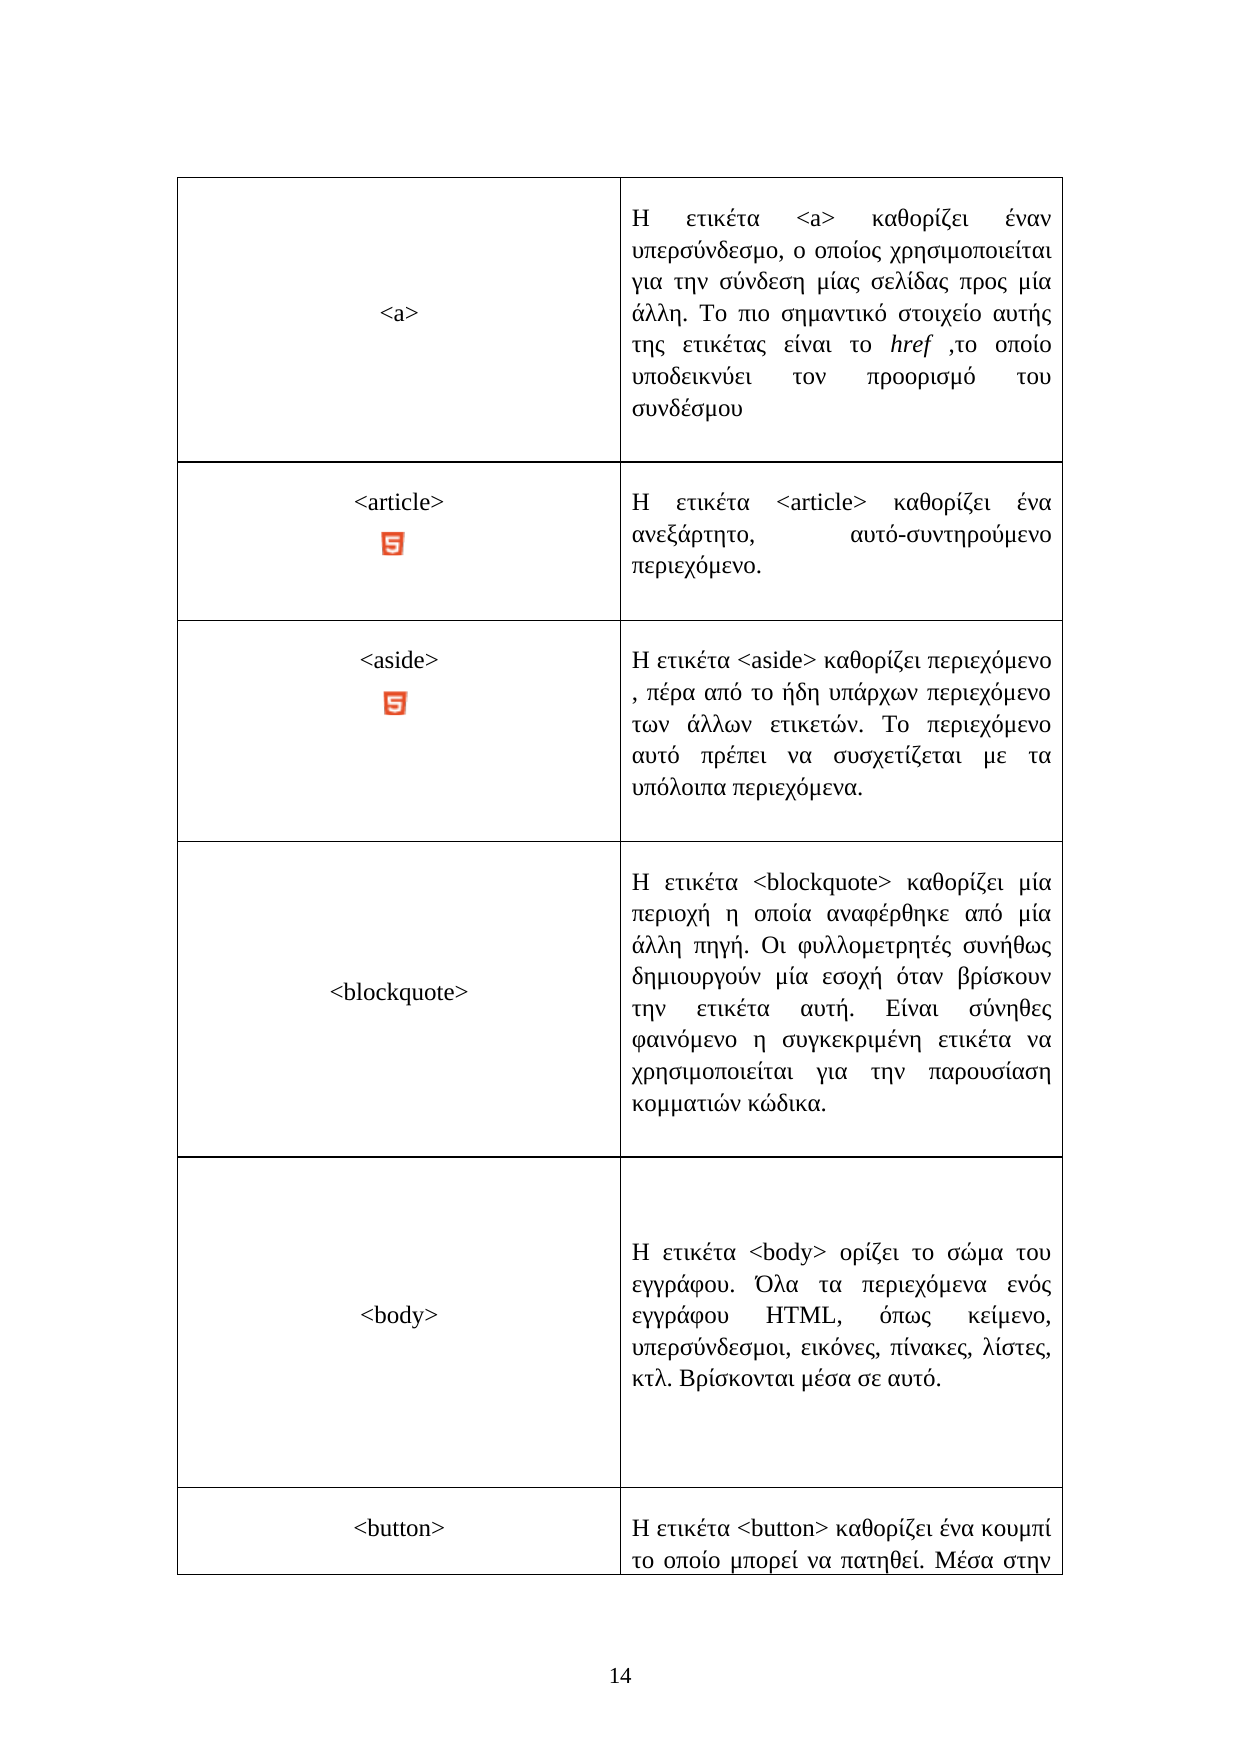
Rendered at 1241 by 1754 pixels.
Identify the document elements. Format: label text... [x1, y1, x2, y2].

table_cell Η ετικέτα <aside> καθορίζει περιεχόμενο , πέρα από το ήδη υπάρχων περιεχόμενο των άλλων ετικετών. Το περιεχόμενο αυτό πρέπει να συσχετίζεται με τα υπόλοιπα περιεχόμενα. [621, 621, 1062, 841]
table_cell <body> [178, 1158, 620, 1487]
table_cell <a> [178, 178, 620, 461]
table_cell Η ετικέτα <body> ορίζει το σώμα του εγγράφου. Όλα τα περιεχόμενα ενός εγγράφου HTML, όπως κείμενο, υπερσύνδεσμοι, εικόνες, πίνακες, λίστες, κτλ. Βρίσκονται μέσα σε αυτό. [621, 1158, 1062, 1487]
table_cell Η ετικέτα <blockquote> καθορίζει μία περιοχή η οποία αναφέρθηκε από μία άλλη πηγή. Οι φυλλομετρητές συνήθως δημιουργούν μία εσοχή όταν βρίσκουν την ετικέτα αυτή. Είναι σύνηθες φαινόμενο η συγκεκριμένη ετικέτα να χρησιμοποιείται για την παρουσίαση κομματιών κώδικα. [621, 842, 1062, 1156]
table_cell Η ετικέτα <article> καθορίζει ένα ανεξάρτητο, αυτό-συντηρούμενο περιεχόμενο. [621, 463, 1062, 619]
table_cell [621, 1488, 1062, 1574]
table_cell <blockquote> [178, 842, 620, 1156]
table_cell <article> [178, 463, 620, 619]
picture [383, 691, 412, 716]
table_cell <aside> [178, 621, 620, 841]
table_cell <button> [178, 1488, 620, 1574]
picture [381, 531, 410, 556]
table_cell Η ετικέτα <a> καθορίζει έναν υπερσύνδεσμο, ο οποίος χρησιμοποιείται για την σύνδεση μίας σελίδας προς μία άλλη. Τo πιο σημαντικό στοιχείο αυτής της ετικέτας είναι το href ,το οποίο υποδεικνύει τον προορισμό του συνδέσμου [621, 178, 1062, 461]
